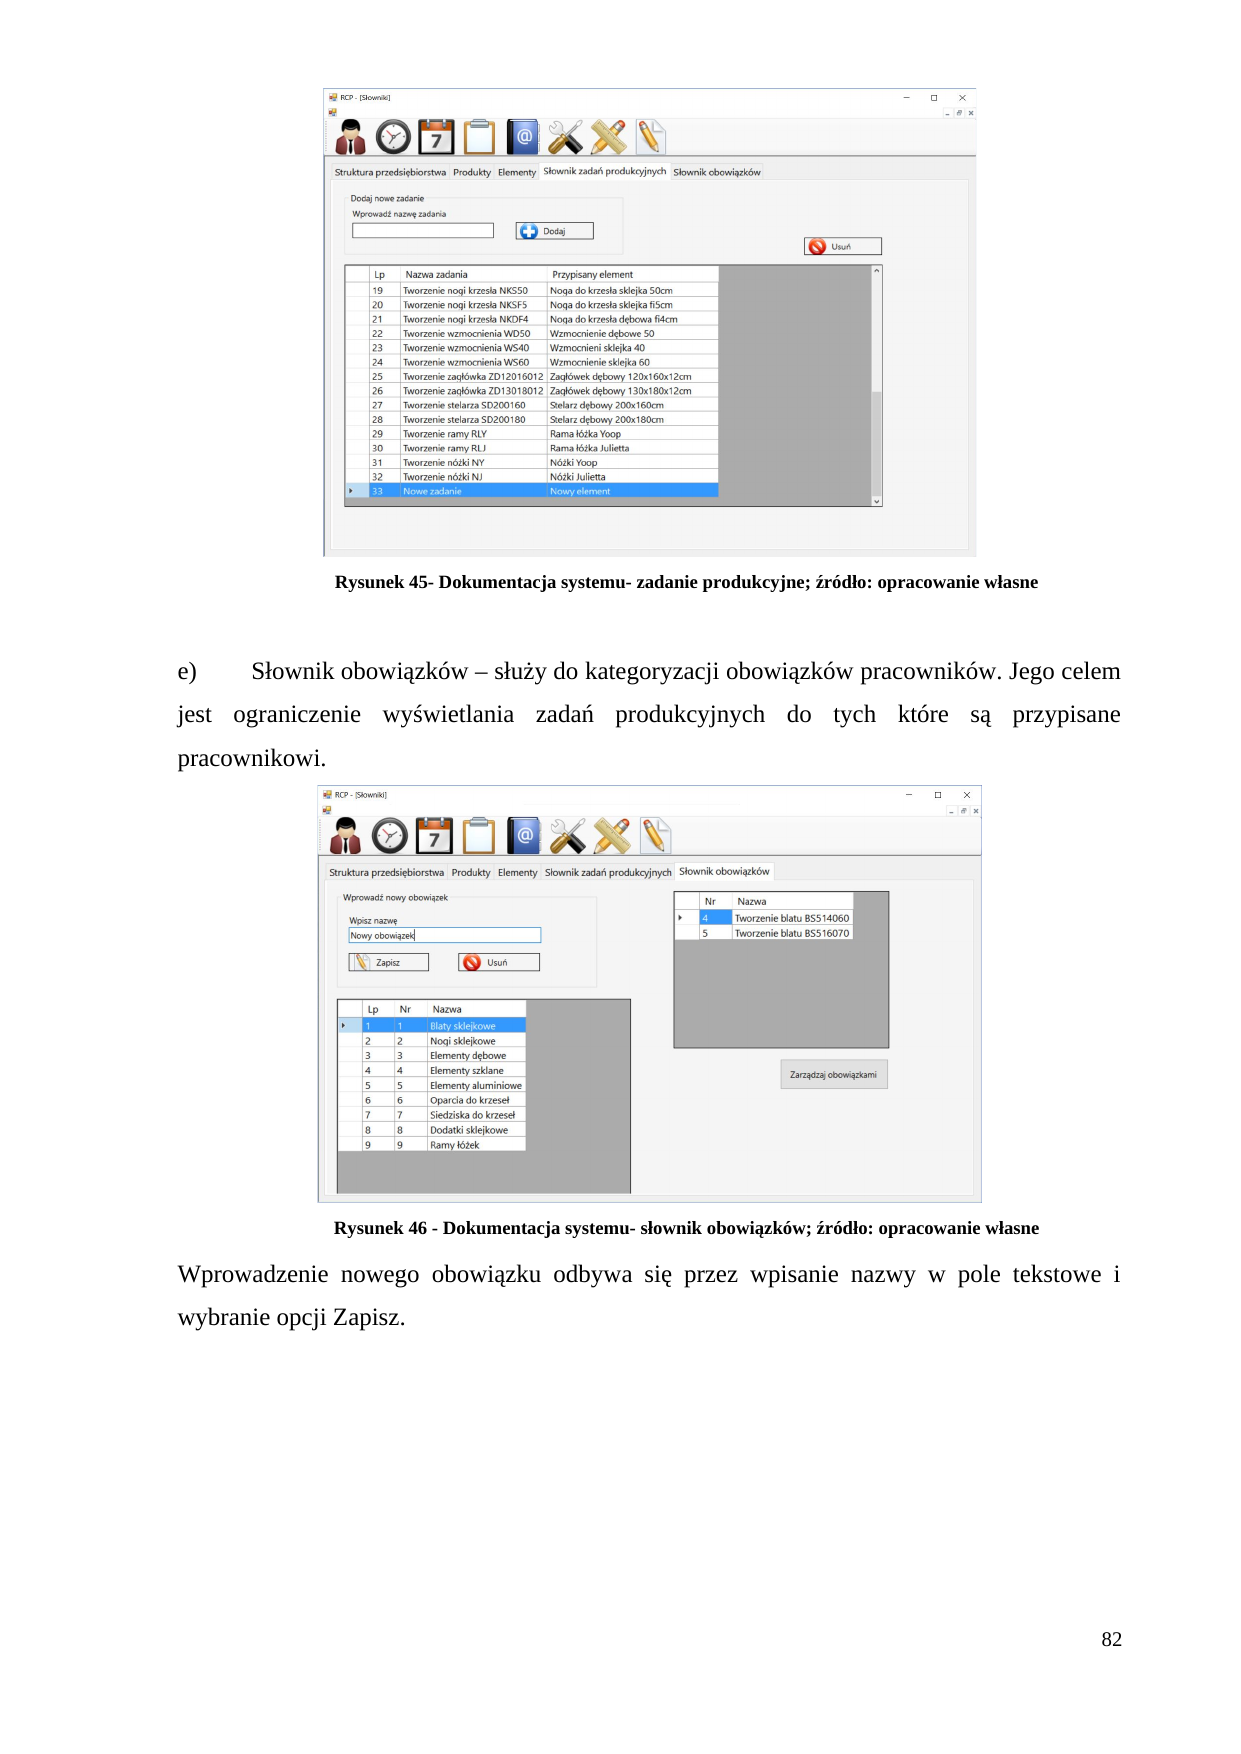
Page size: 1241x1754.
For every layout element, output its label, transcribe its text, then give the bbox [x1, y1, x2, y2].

list Słownik obowiązków – służy do kategoryzacji obowiązków pracowników. Jego celem jest ograniczenie wyświetlania zadań produkcyjnych do tych które są przypisane pracownikowi. [177, 656, 1122, 771]
text Wprowadzenie nowego obowiązku odbywa się przez wpisanie nazwy w pole tekstowe i wybranie opcji Zapisz. [177, 1259, 1122, 1331]
picture [317, 785, 982, 1203]
text Rysunek 46 - Dokumentacja systemu- słownik obowiązków; źródło: opracowanie własne [177, 1217, 1122, 1238]
text Rysunek 45- Dokumentacja systemu- zadanie produkcyjne; źródło: opracowanie własne [177, 571, 1122, 592]
picture [323, 88, 977, 557]
